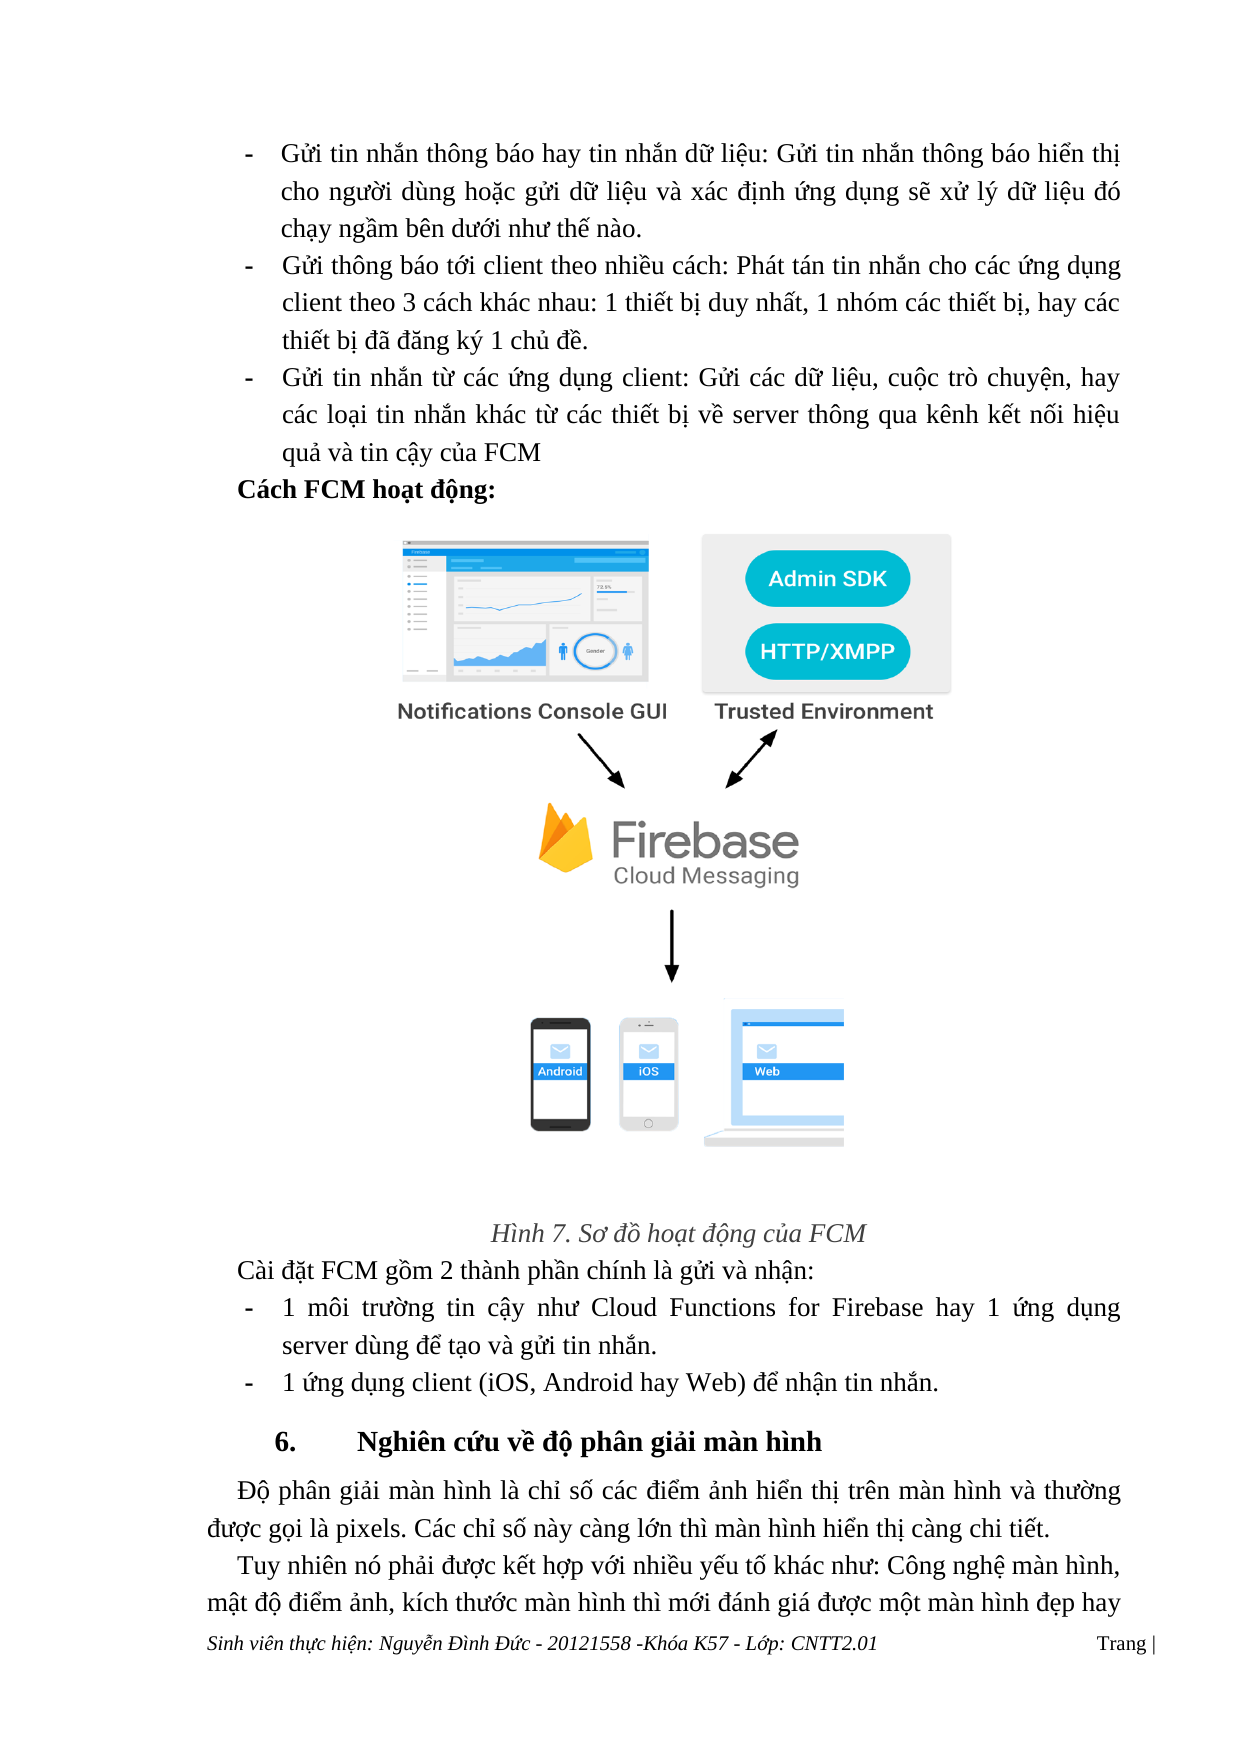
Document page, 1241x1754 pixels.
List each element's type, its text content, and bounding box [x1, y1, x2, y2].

text Cách FCM hoạt động: [207, 473, 1122, 504]
text Độ phân giải màn hình là chỉ số các điểm ảnh hiển thị trên màn hình và thường được gọi là pixels. Các chỉ số này càng lớn thì màn hình hiển thị càng chi tiết. [207, 1474, 1122, 1543]
list Gửi tin nhắn từ các ứng dụng client: Gửi các dữ liệu, cuộc trò chuyện, hay các loại tin nhắn khác từ các thiết bị về server thông qua kênh kết nối hiệu quả và tin cậy của FCM [244, 361, 1122, 467]
list 1 ứng dụng client (iOS, Android hay Web) để nhận tin nhắn. [244, 1366, 1122, 1397]
subtitle Nghiên cứu về độ phân giải màn hình [244, 1424, 1122, 1458]
picture [380, 510, 979, 1190]
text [207, 1549, 1122, 1617]
text Hình 7. Sơ đồ hoạt động của FCM [297, 1217, 1032, 1248]
list Gửi thông báo tới client theo nhiều cách: Phát tán tin nhắn cho các ứng dụng client theo 3 cách khác nhau: 1 thiết bị duy nhất, 1 nhóm các thiết bị, hay các thiết bị đã đăng ký 1 chủ đề. [244, 249, 1122, 355]
text Cài đặt FCM gồm 2 thành phần chính là gửi và nhận: [207, 1254, 1122, 1285]
list 1 môi trường tin cậy như Cloud Functions for Firebase hay 1 ứng dụng server dùng để tạo và gửi tin nhắn. [244, 1291, 1122, 1360]
list Gửi tin nhắn thông báo hay tin nhắn dữ liệu: Gửi tin nhắn thông báo hiển thị cho người dùng hoặc gửi dữ liệu và xác định ứng dụng sẽ xử lý dữ liệu đó chạy ngầm bên dưới như thế nào. [244, 137, 1122, 243]
